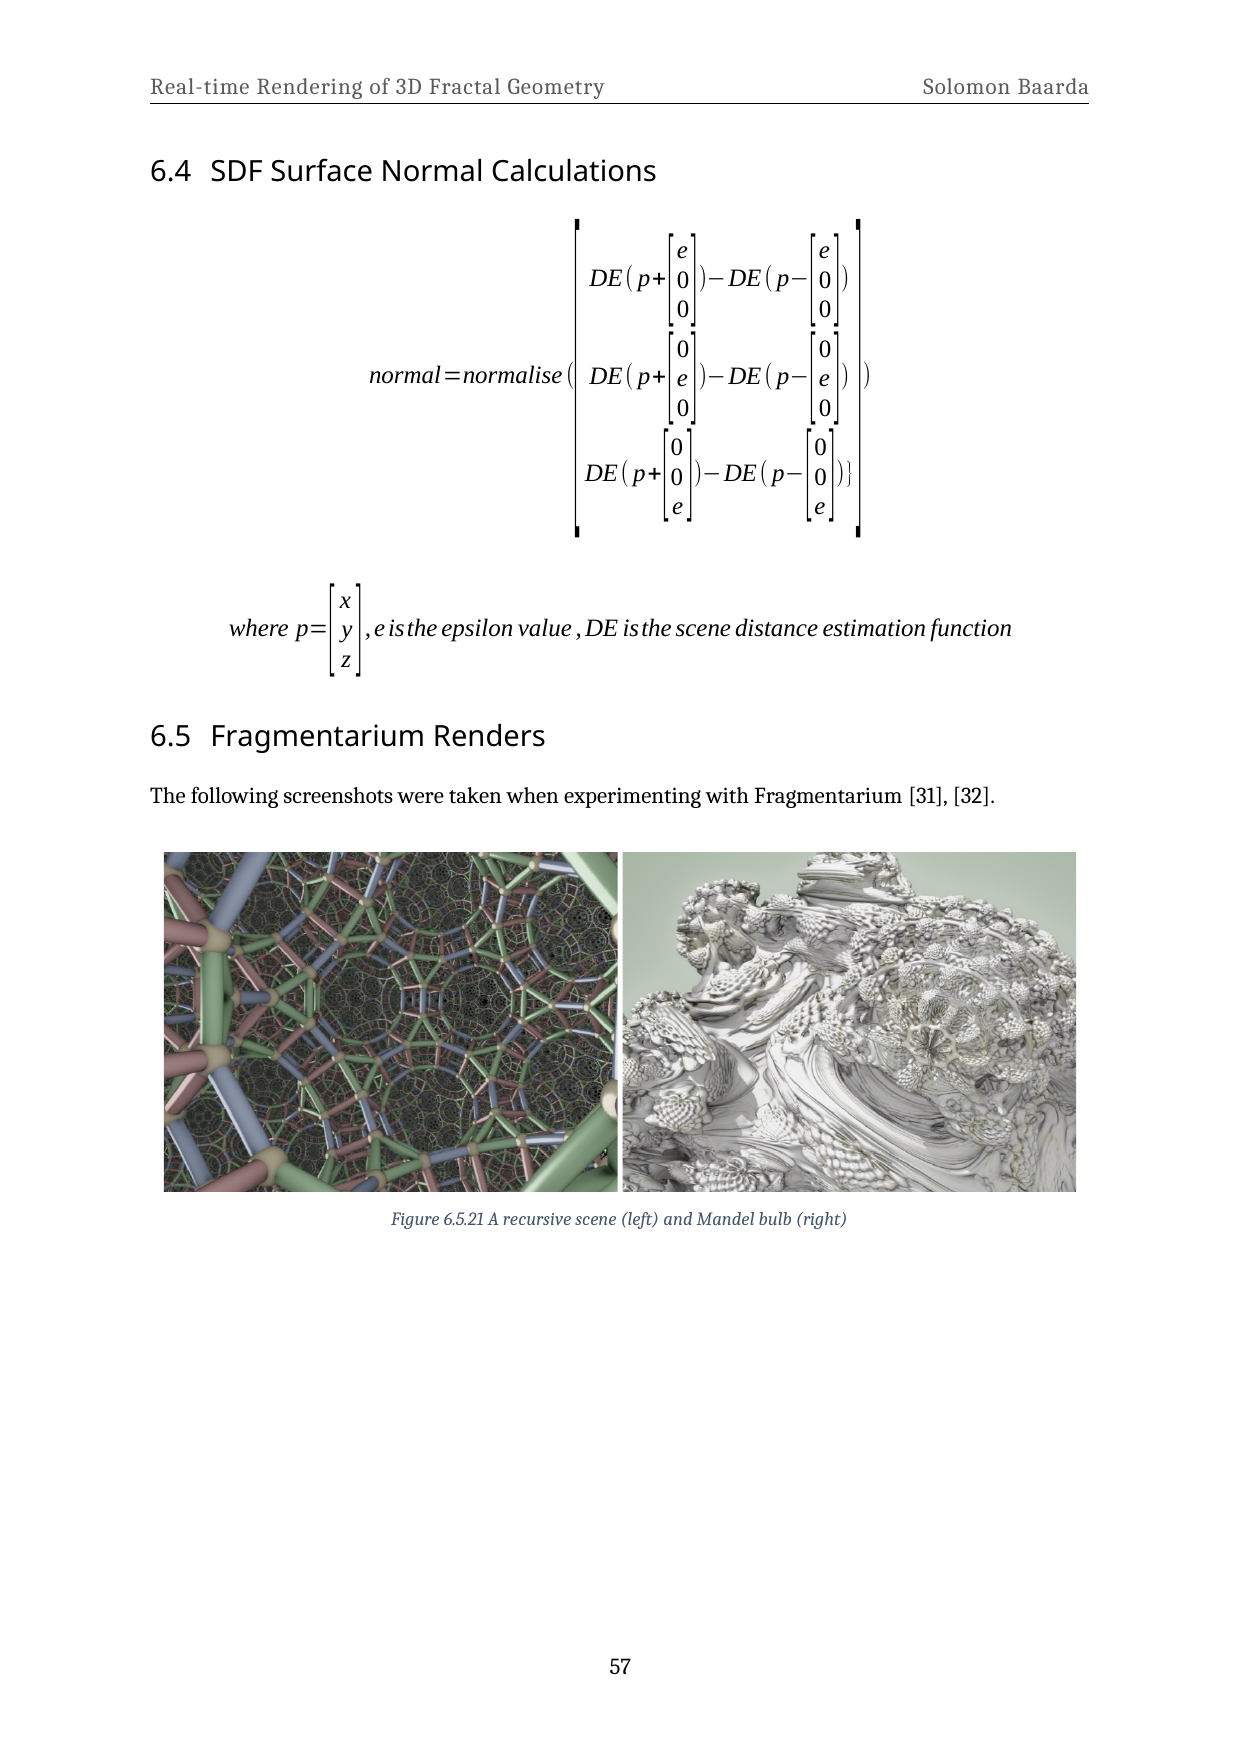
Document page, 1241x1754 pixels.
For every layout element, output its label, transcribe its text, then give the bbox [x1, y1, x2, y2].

subtitle SDF Surface Normal Calculations [150, 150, 1090, 190]
subtitle Fragmentarium Renders [150, 715, 1090, 755]
text The following screenshots were taken when experimenting with Fragmentarium . [150, 783, 1090, 809]
picture [163, 852, 618, 1192]
picture [622, 852, 1077, 1192]
